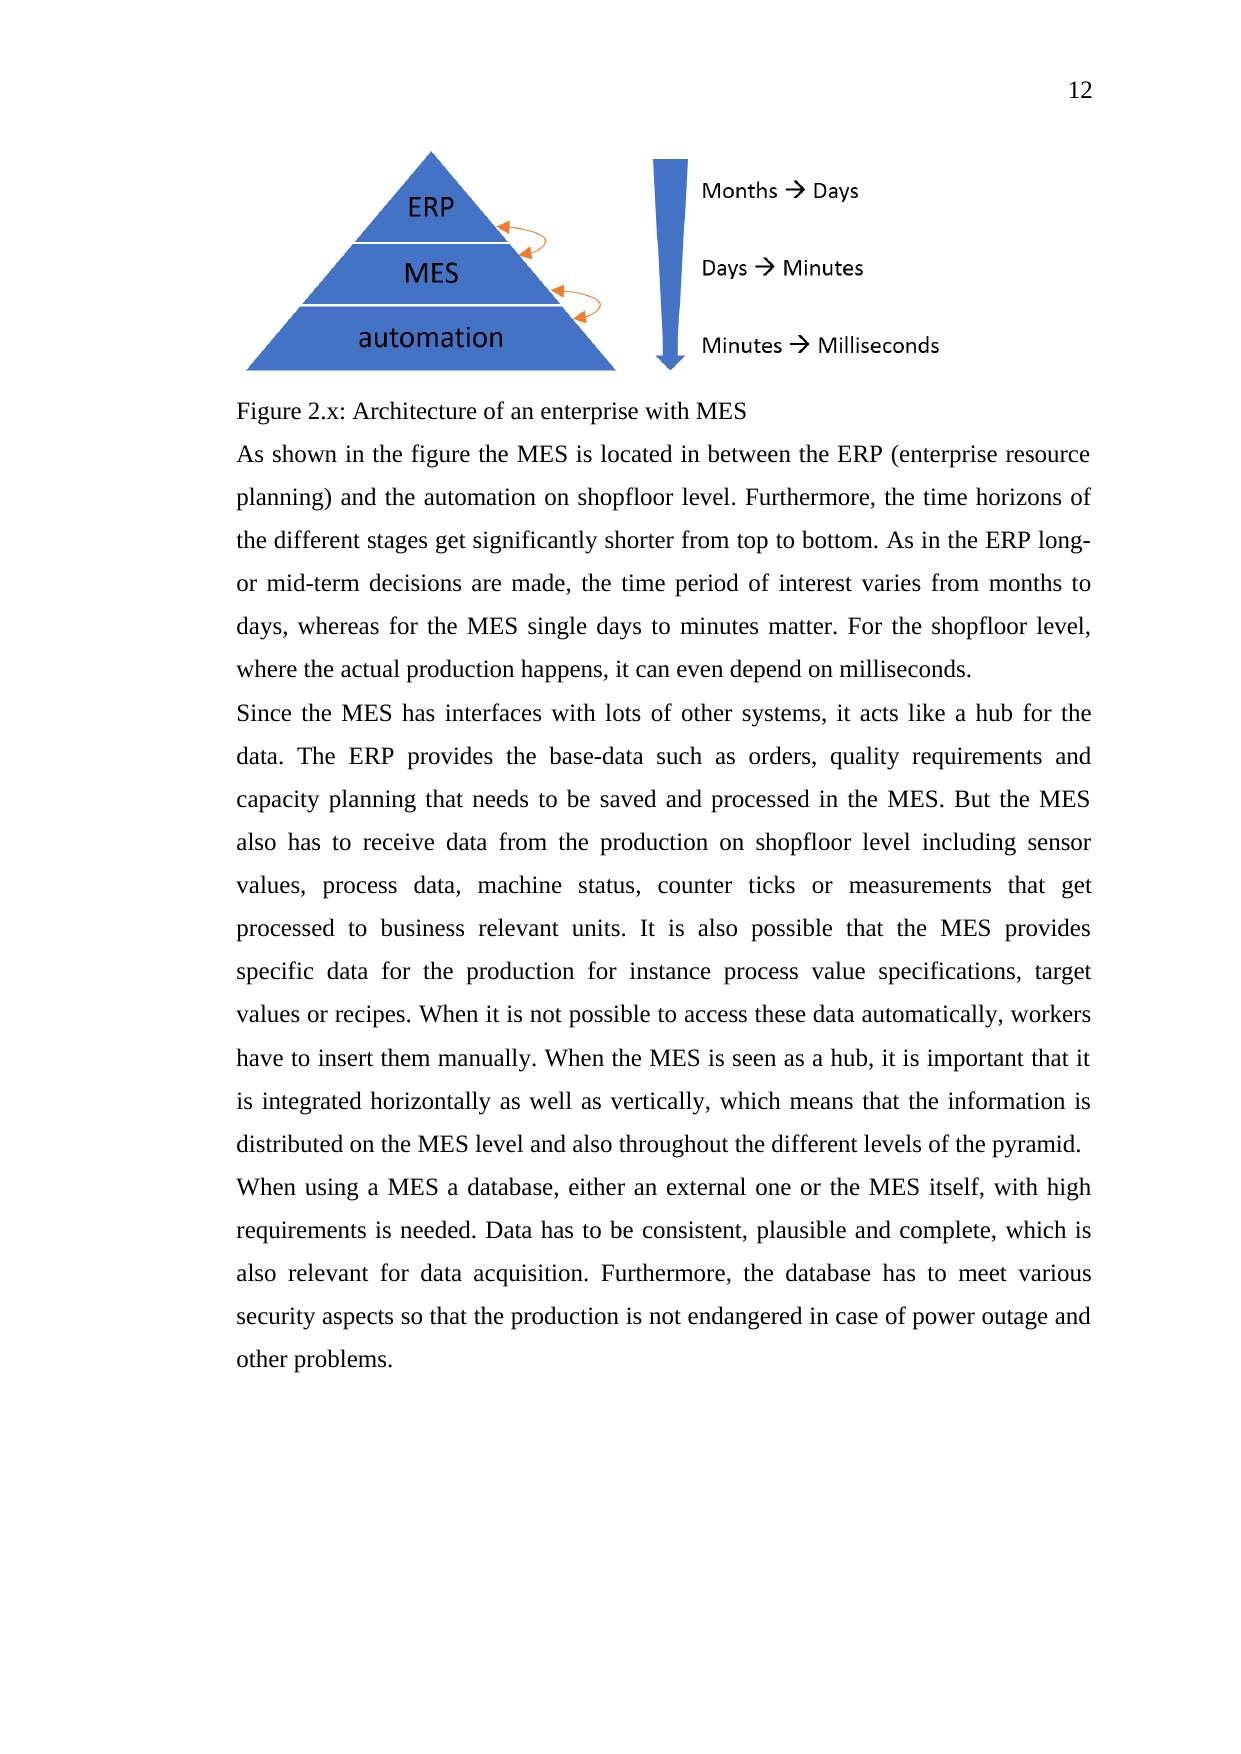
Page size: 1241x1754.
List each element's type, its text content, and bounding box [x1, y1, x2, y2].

text Figure 2.x: Architecture of an enterprise with MES [236, 396, 1092, 424]
text As shown in the figure the MES is located in between the ERP (enterprise resource planning) and the automation on shopfloor level. Furthermore, the time horizons of the different stages get significantly shorter from top to bottom. As in the ERP long- or mid-term decisions are made, the time period of interest varies from months to days, whereas for the MES single days to minutes matter. For the shopfloor level, where the actual production happens, it can even depend on milliseconds. [236, 439, 1092, 683]
text Since the MES has interfaces with lots of other systems, it acts like a hub for the data. The ERP provides the base-data such as orders, quality requirements and capacity planning that needs to be saved and processed in the MES. But the MES also has to receive data from the production on shopfloor level including sensor values, process data, machine status, counter ticks or measurements that get processed to business relevant units. It is also possible that the MES provides specific data for the production for instance process value specifications, target values or recipes. When it is not possible to access these data automatically, workers have to insert them manually. When the MES is seen as a hub, it is important that it is integrated horizontally as well as vertically, which means that the information is distributed on the MES level and also throughout the different levels of the pyramid. [236, 698, 1092, 1158]
text When using a MES a database, either an external one or the MES itself, with high requirements is needed. Data has to be consistent, plausible and complete, which is also relevant for data acquisition. Furthermore, the database has to meet various security aspects so that the production is not endangered in case of power outage and other problems. [236, 1172, 1092, 1373]
picture [236, 147, 946, 382]
